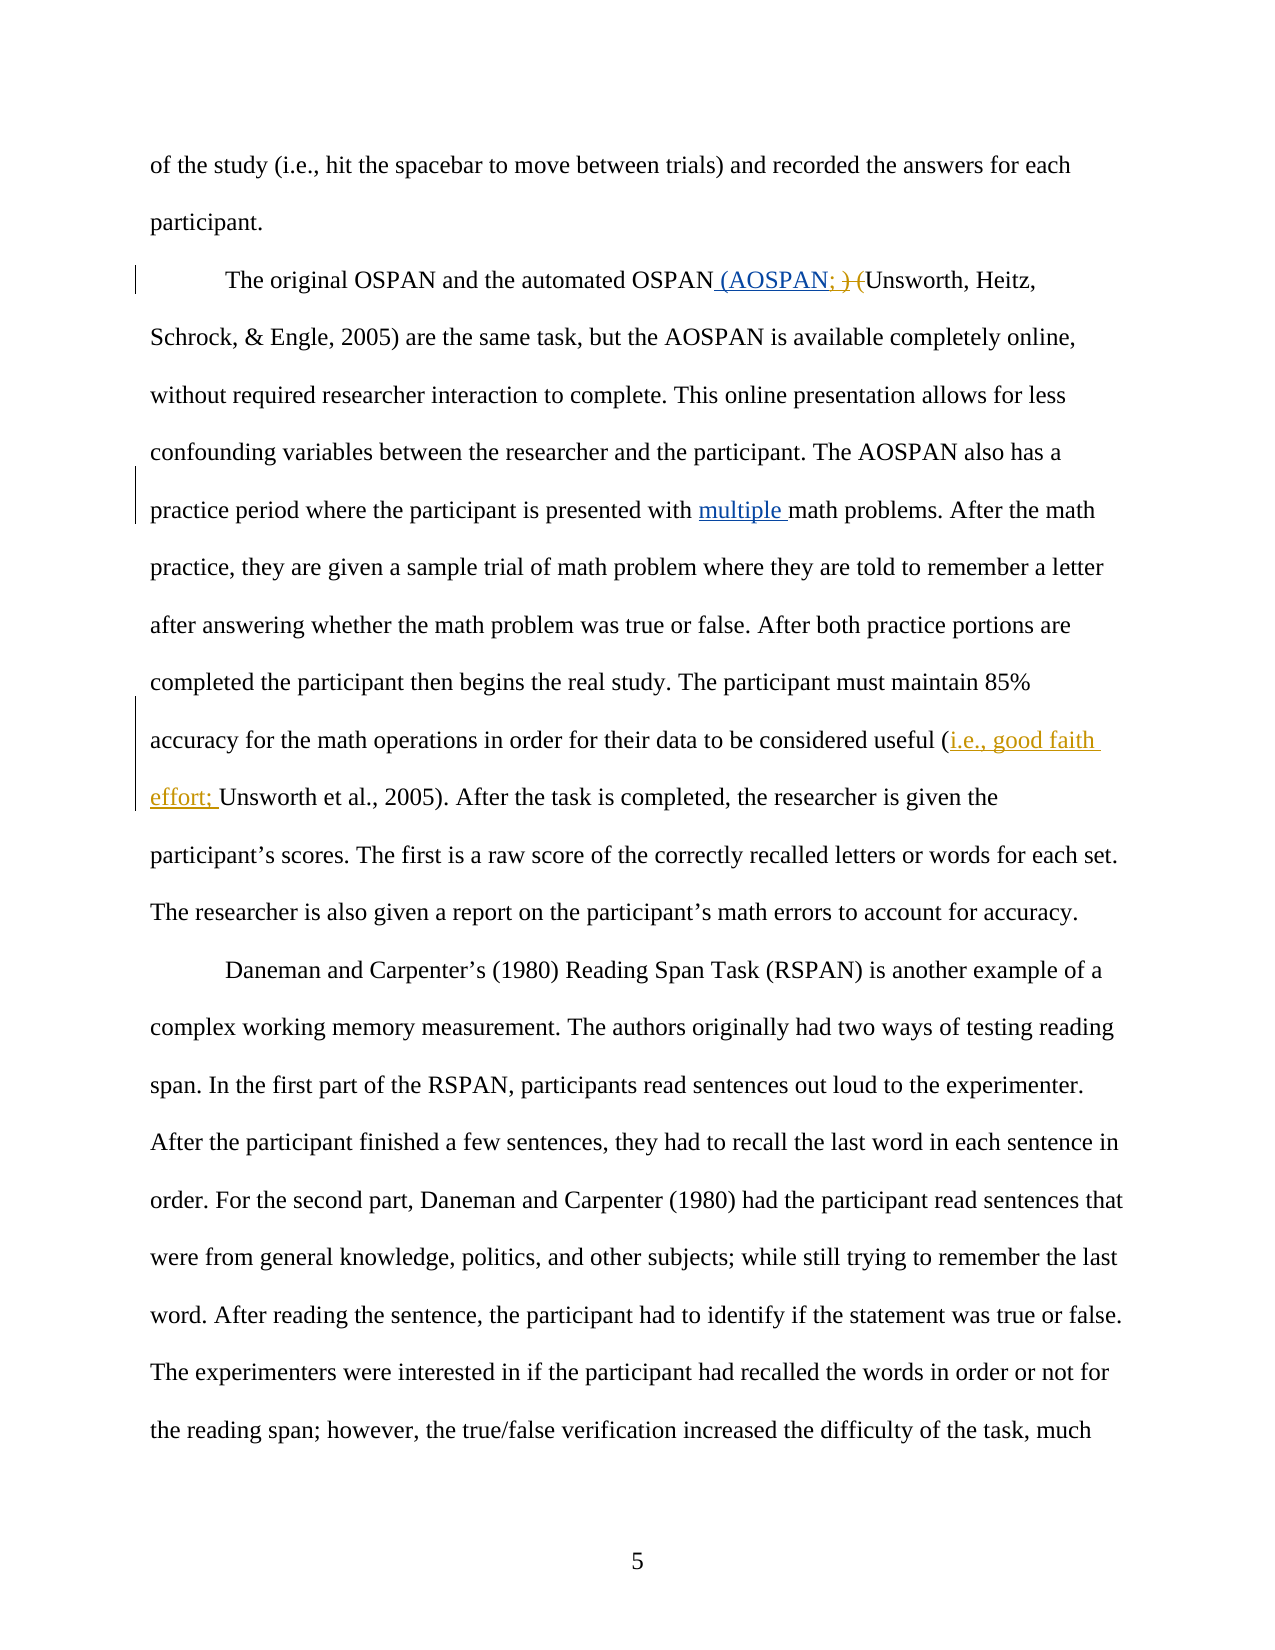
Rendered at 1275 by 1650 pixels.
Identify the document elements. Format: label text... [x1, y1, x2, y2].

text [150, 955, 1125, 1444]
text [150, 150, 1125, 236]
text The original OSPAN and the automated OSPANUnsworth, Heitz, Schrock, & Engle, 2005) are the same task, but the AOSPAN is available completely online, without required researcher interaction to complete. This online presentation allows for less confounding variables between the researcher and the participant. The AOSPAN also has a practice period where the participant is presented with math problems. After the math practice, they are given a sample trial of math problem where they are told to remember a letter after answering whether the math problem was true or false. After both practice portions are completed the participant then begins the real study. The participant must maintain 85% accuracy for the math operations in order for their data to be considered useful (Unsworth et al., 2005). After the task is completed, the researcher is given the participant’s scores. The first is a raw score of the correctly recalled letters or words for each set. The researcher is also given a report on the participant’s math errors to account for accuracy. [150, 265, 1125, 926]
